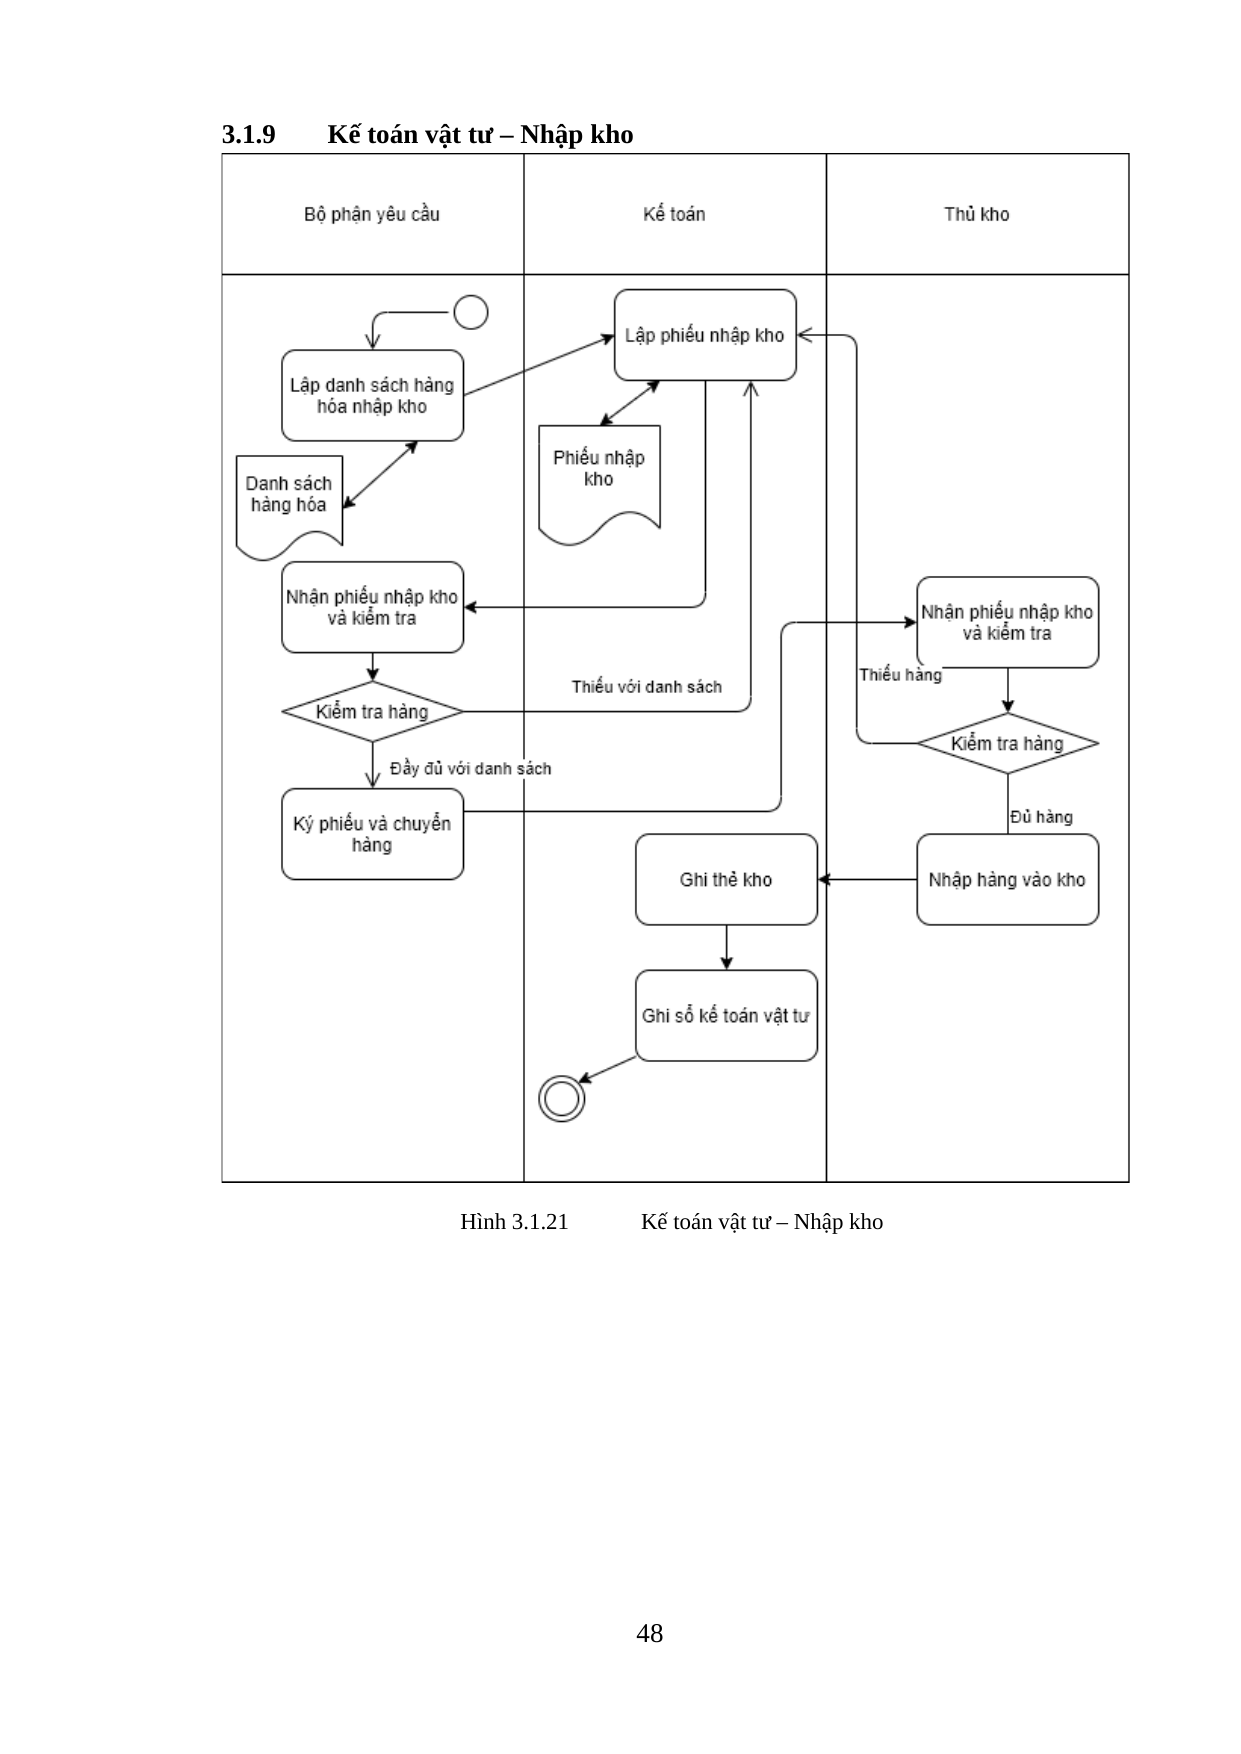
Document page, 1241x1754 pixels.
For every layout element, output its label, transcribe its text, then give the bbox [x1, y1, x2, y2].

picture [221, 153, 1130, 1183]
list Kế toán vật tư – Nhập kho [177, 1208, 1122, 1235]
subtitle Kế toán vật tư – Nhập kho [177, 118, 1122, 149]
